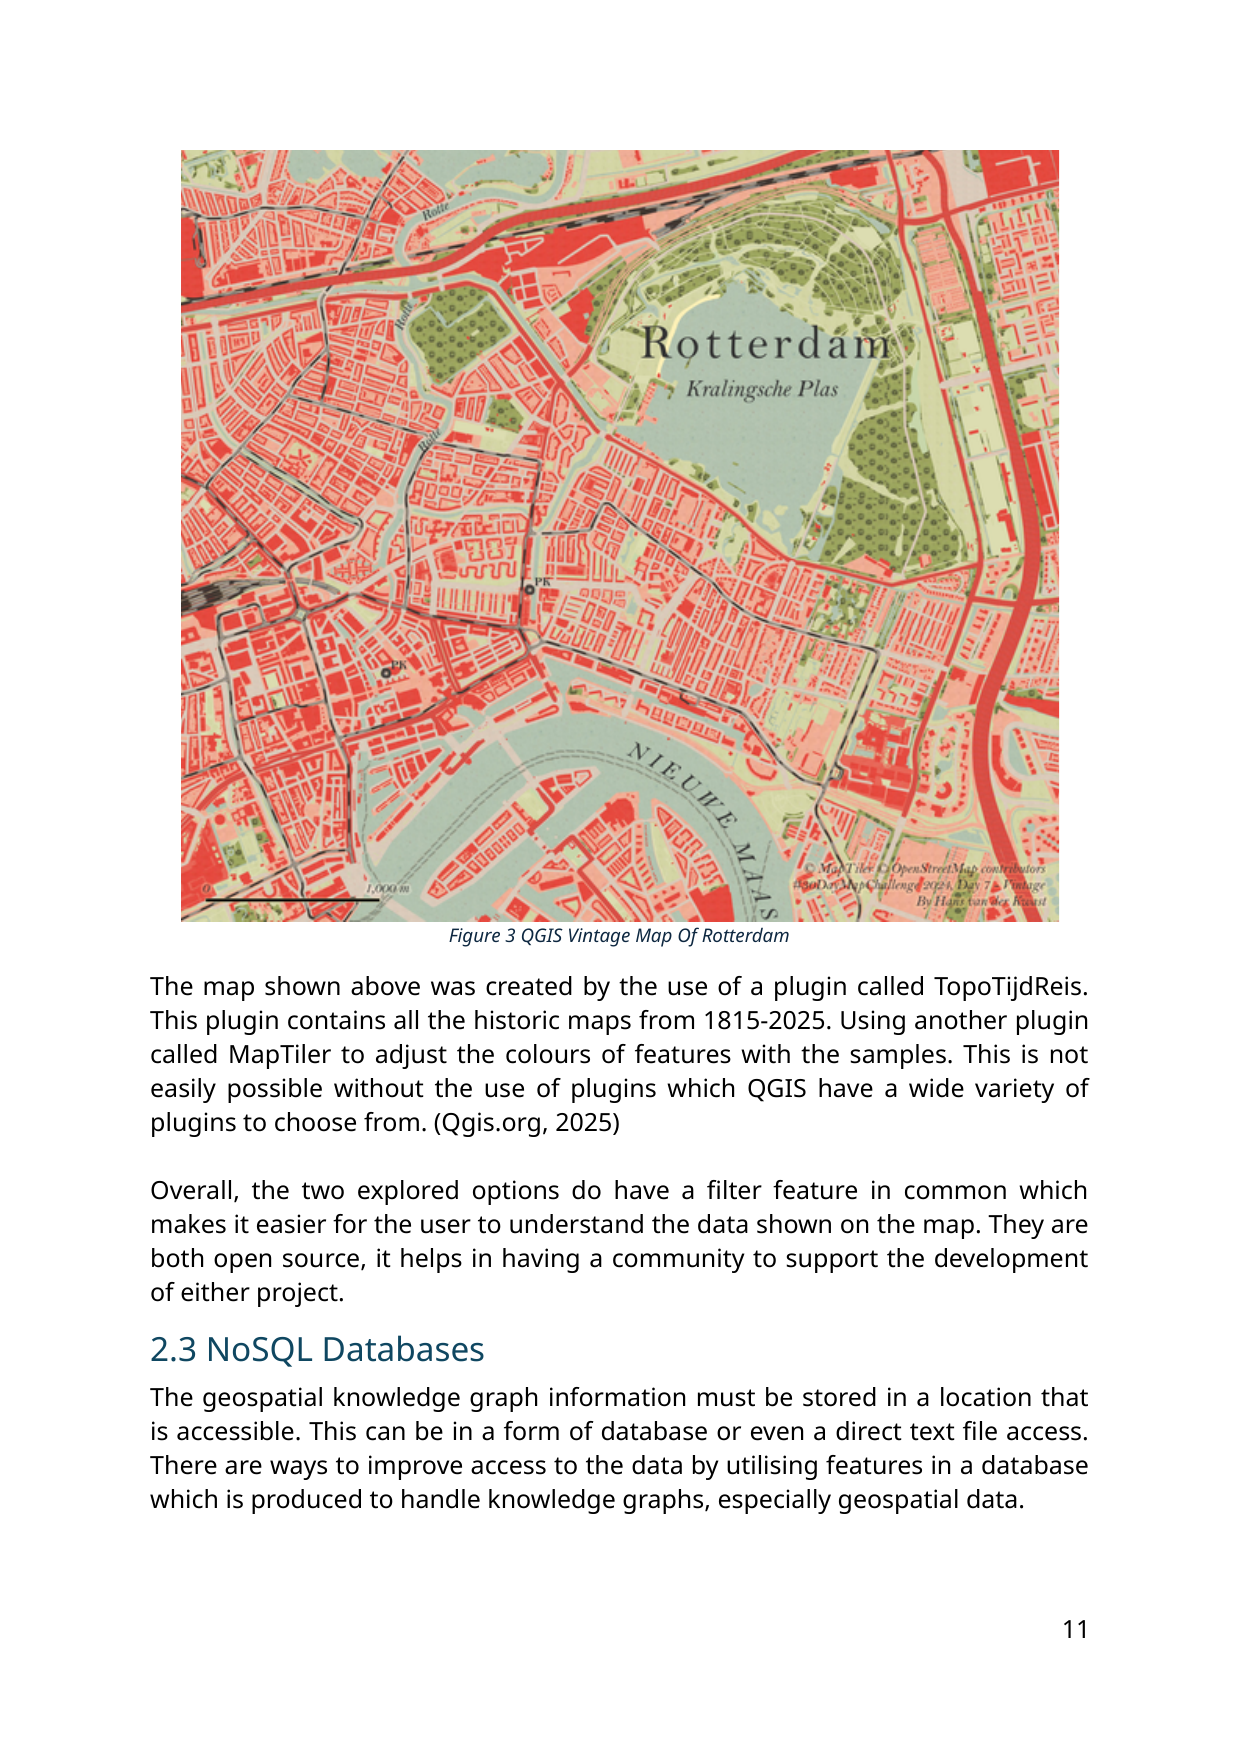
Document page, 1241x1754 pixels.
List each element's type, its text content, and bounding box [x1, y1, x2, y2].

subtitle 2.3 NoSQL Databases [150, 1326, 1090, 1371]
text Overall, the two explored options do have a filter feature in common which makes it easier for the user to understand the data shown on the map. They are both open source, it helps in having a community to support the development of either project. [150, 1173, 1090, 1309]
picture [181, 150, 1060, 922]
text The geospatial knowledge graph information must be stored in a location that is accessible. This can be in a form of database or even a direct text file access. There are ways to improve access to the data by utilising features in a database which is produced to handle knowledge graphs, especially geospatial data. [150, 1379, 1090, 1516]
text The map shown above was created by the use of a plugin called TopoTijdReis. This plugin contains all the historic maps from 1815-2025. Using another plugin called MapTiler to adjust the colours of features with the samples. This is not easily possible without the use of plugins which QGIS have a wide variety of plugins to choose from. (Qgis.org, 2025) [150, 968, 1090, 1139]
